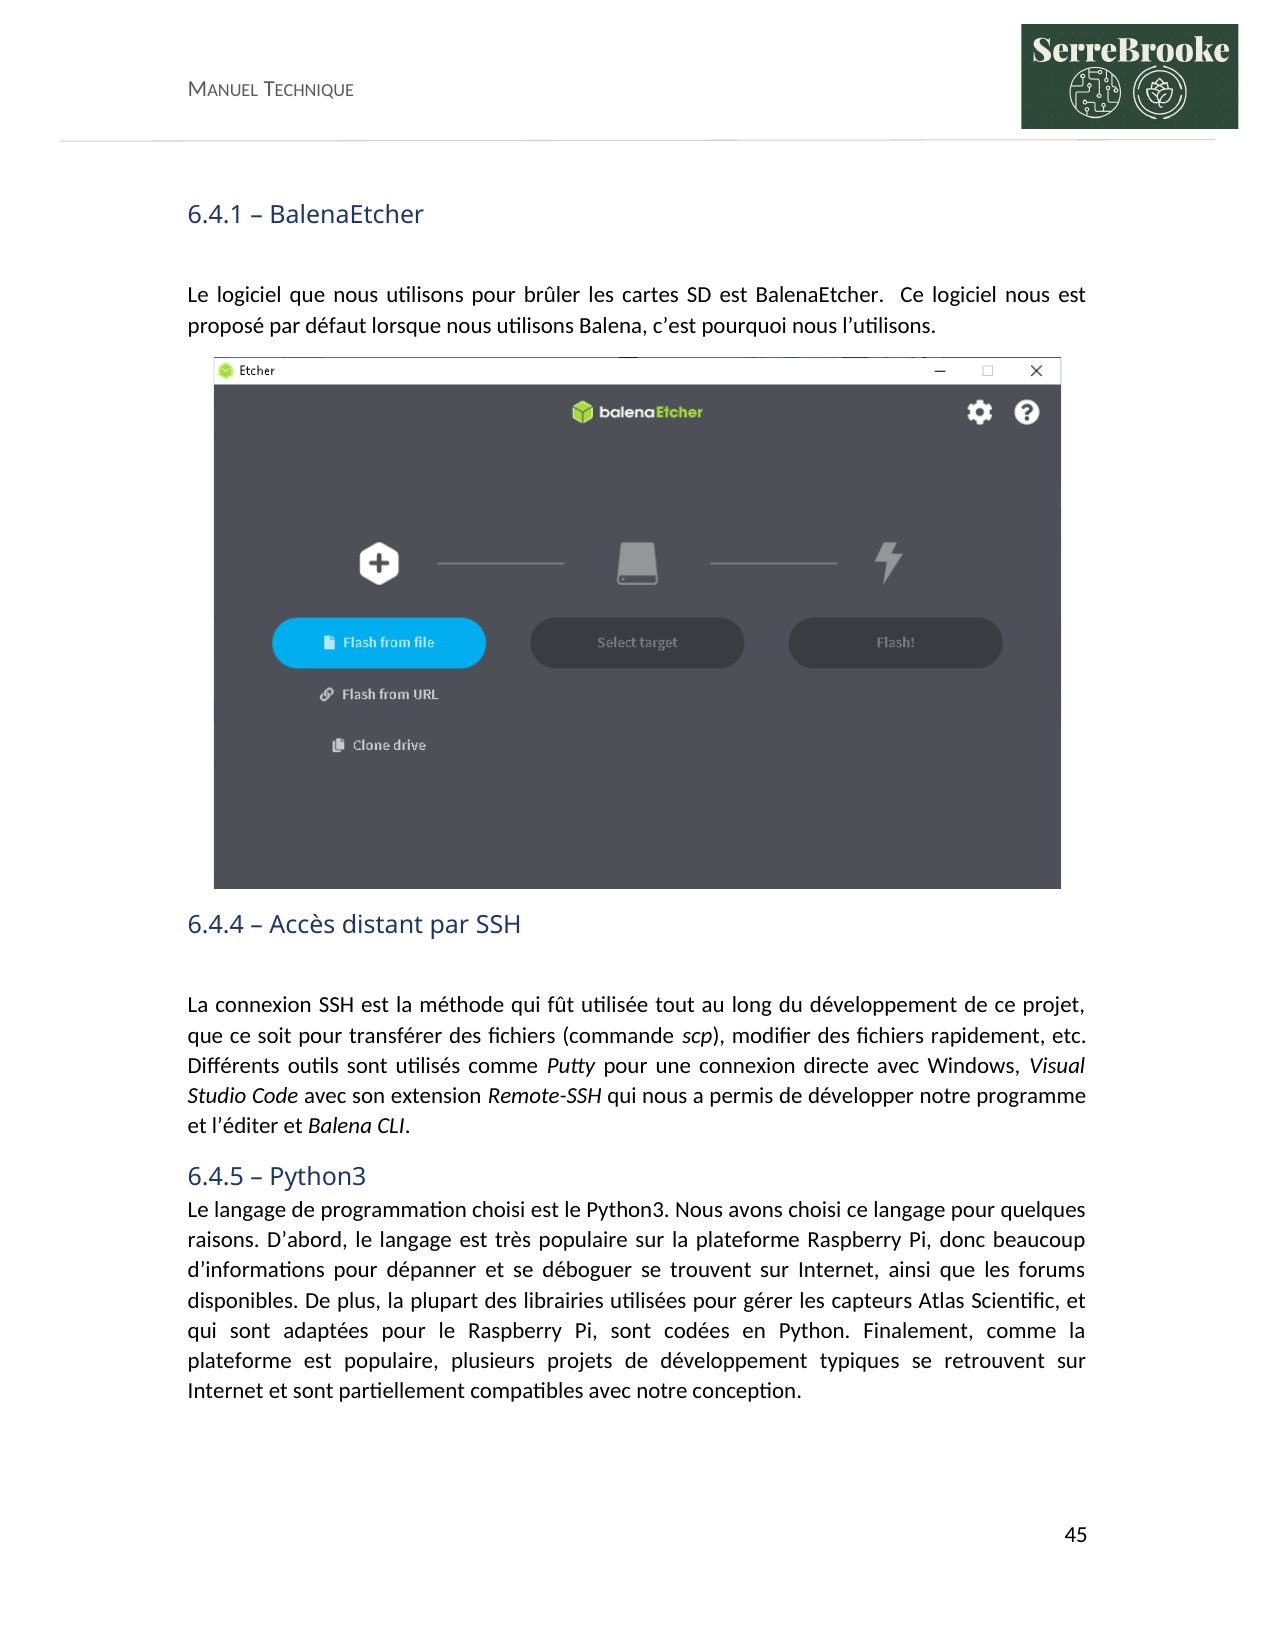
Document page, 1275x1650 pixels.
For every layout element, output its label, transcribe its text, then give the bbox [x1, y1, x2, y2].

subtitle 6.4.5 – Python3 [187, 1158, 1087, 1192]
subtitle 6.4.4 – Accès distant par SSH [187, 907, 1087, 941]
picture [213, 357, 1062, 889]
text Le logiciel que nous utilisons pour brûler les cartes SD est BalenaEtcher. Ce logiciel nous est proposé par défaut lorsque nous utilisons Balena, c’est pourquoi nous l’utilisons. [187, 281, 1087, 339]
text Le langage de programmation choisi est le Python3. Nous avons choisi ce langage pour quelques raisons. D’abord, le langage est très populaire sur la plateforme Raspberry Pi, donc beaucoup d’informations pour dépanner et se déboguer se trouvent sur Internet, ainsi que les forums disponibles. De plus, la plupart des librairies utilisées pour gérer les capteurs Atlas Scientific, et qui sont adaptées pour le Raspberry Pi, sont codées en Python. Finalement, comme la plateforme est populaire, plusieurs projets de développement typiques se retrouvent sur Internet et sont partiellement compatibles avec notre conception. [187, 1195, 1087, 1404]
picture [1021, 24, 1239, 129]
text La connexion SSH est la méthode qui fût utilisée tout au long du développement de ce projet, que ce soit pour transférer des fichiers (commande scp), modifier des fichiers rapidement, etc. Différents outils sont utilisés comme Putty pour une connexion directe avec Windows, Visual Studio Code avec son extension Remote-SSH qui nous a permis de développer notre programme et l’éditer et Balena CLI. [187, 991, 1087, 1139]
subtitle 6.4.1 – BalenaEtcher [187, 197, 1087, 231]
